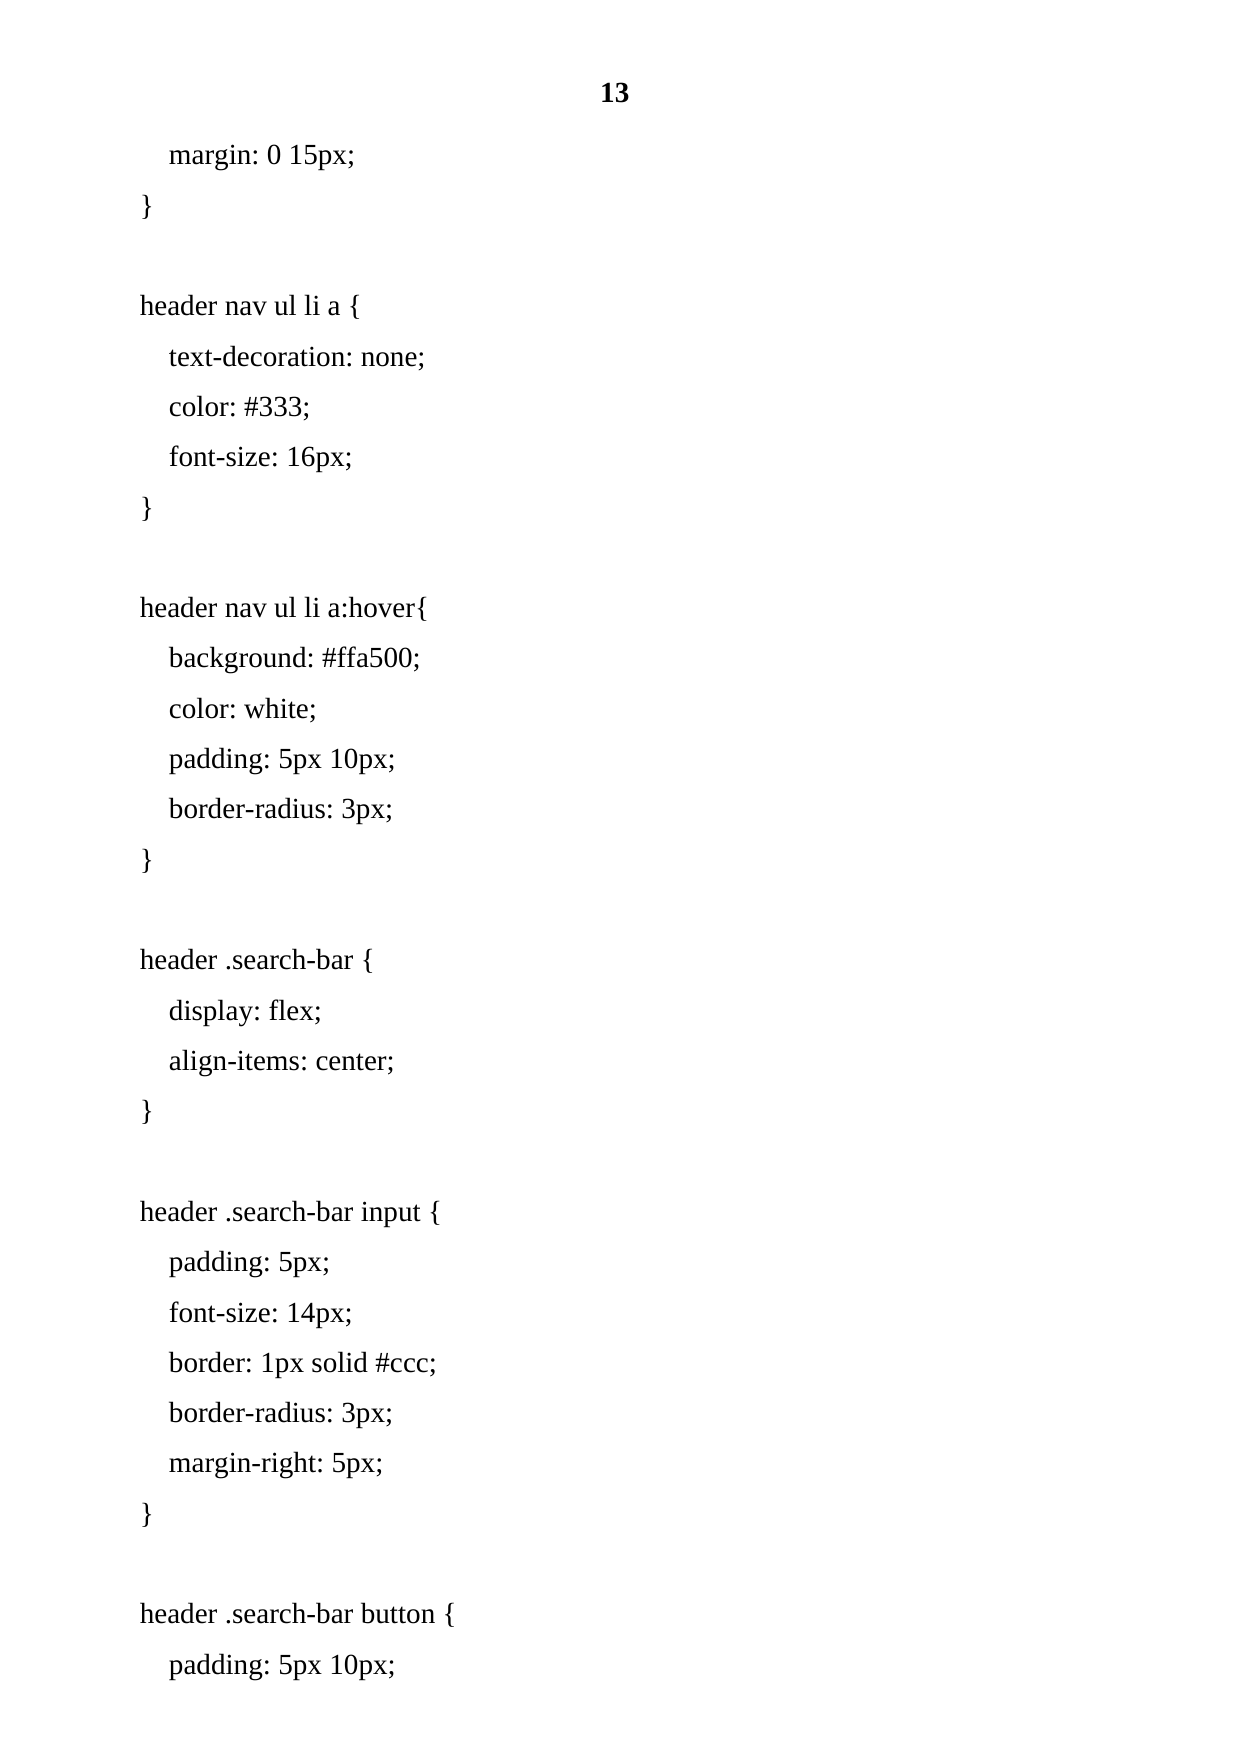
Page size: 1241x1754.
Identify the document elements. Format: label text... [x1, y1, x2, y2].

text } [139, 188, 1167, 221]
text margin-right: 5px; [139, 1446, 1167, 1479]
text margin: 0 15px; [139, 137, 1167, 171]
text color: #333; [139, 389, 1167, 423]
text font-size: 14px; [139, 1295, 1167, 1328]
text } [139, 842, 1167, 875]
text padding: 5px 10px; [139, 741, 1167, 775]
text header .search-bar input { [139, 1194, 1167, 1228]
text header nav ul li a { [139, 288, 1167, 322]
text color: white; [139, 691, 1167, 724]
text } [139, 490, 1167, 523]
text } [139, 1496, 1167, 1529]
text background: #ffa500; [139, 641, 1167, 674]
text header .search-bar button { [139, 1597, 1167, 1630]
text } [139, 1093, 1167, 1127]
text display: flex; [139, 993, 1167, 1026]
text align-items: center; [139, 1043, 1167, 1077]
text padding: 5px; [139, 1244, 1167, 1278]
text border-radius: 3px; [139, 792, 1167, 825]
text font-size: 16px; [139, 439, 1167, 473]
text padding: 5px 10px; [139, 1647, 1167, 1680]
text text-decoration: none; [139, 339, 1167, 372]
text border: 1px solid #ccc; [139, 1345, 1167, 1378]
text border-radius: 3px; [139, 1395, 1167, 1429]
text header .search-bar { [139, 942, 1167, 976]
text header nav ul li a:hover{ [139, 590, 1167, 624]
